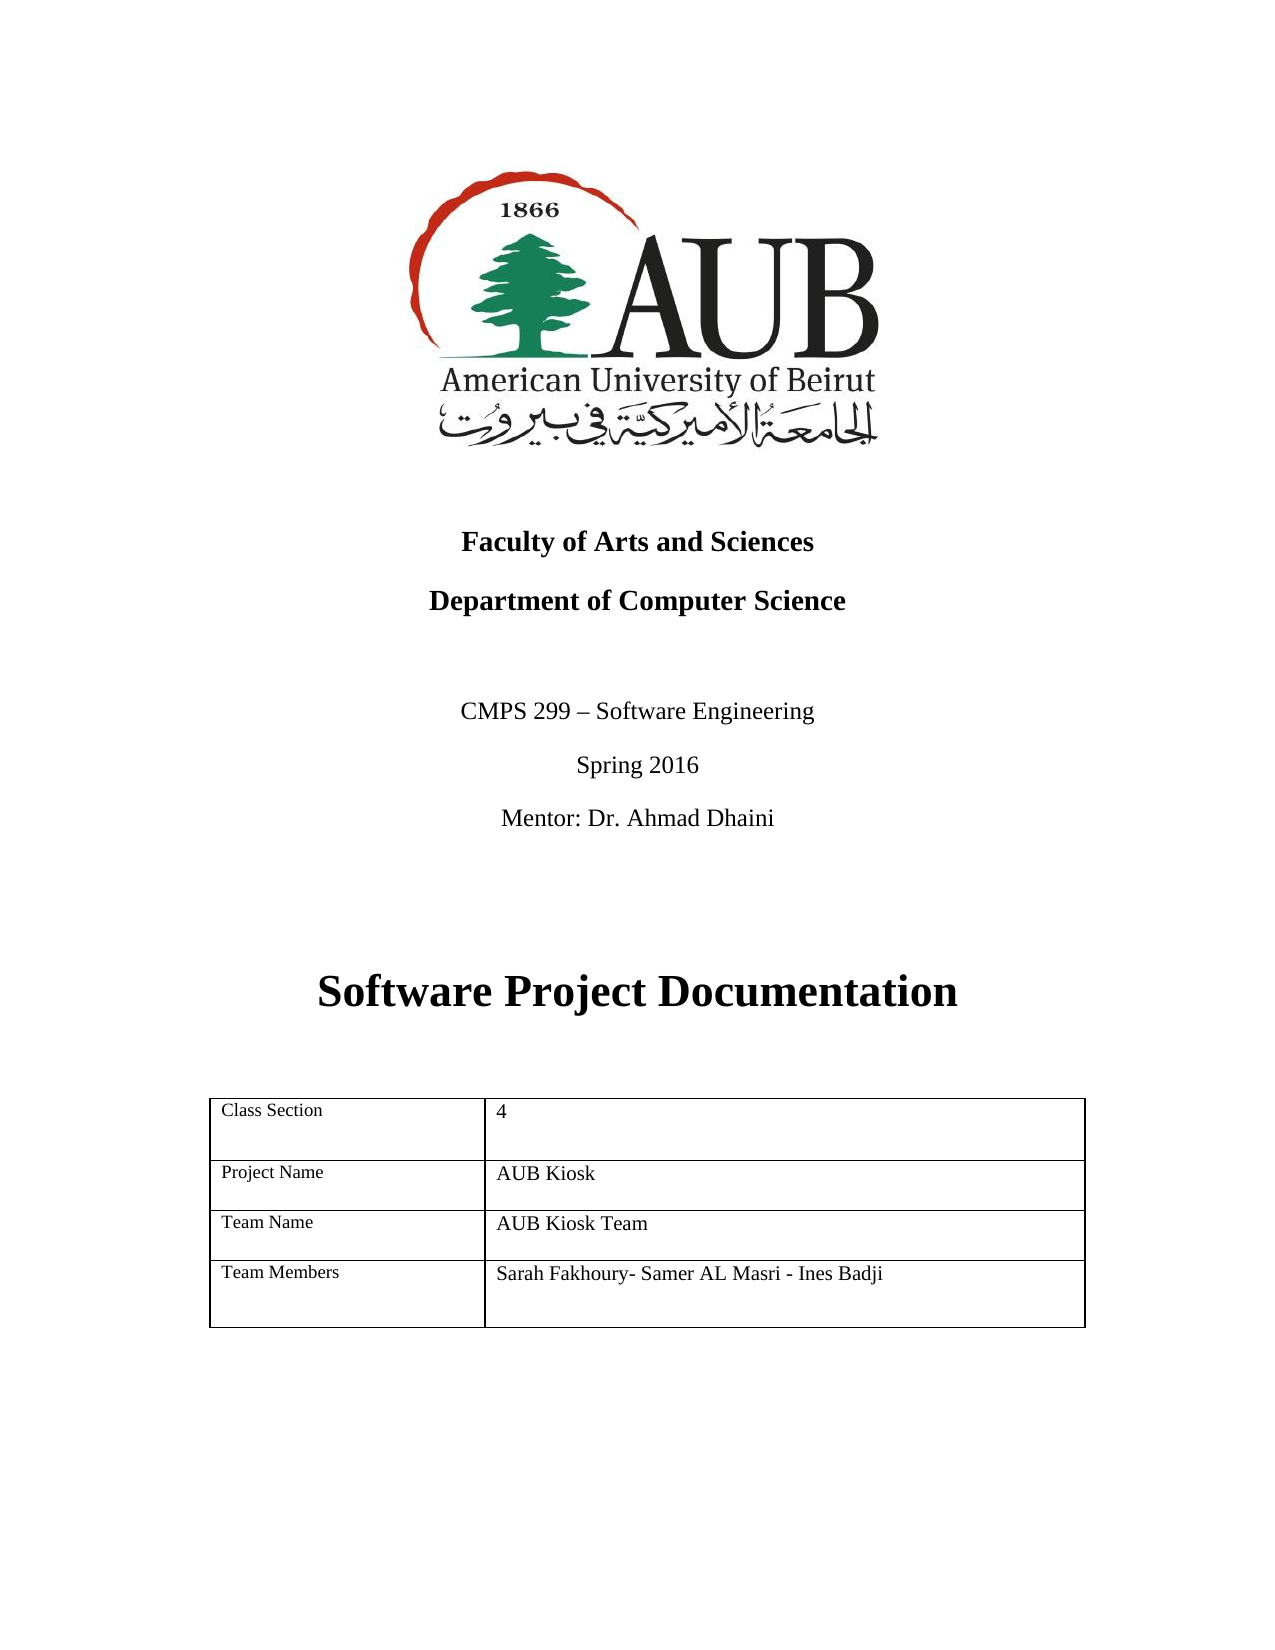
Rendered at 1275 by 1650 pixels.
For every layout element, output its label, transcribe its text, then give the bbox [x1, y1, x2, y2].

text Department of Computer Science [150, 583, 1125, 617]
table_cell Sarah Fakhoury- Samer AL Masri - Ines Badji [486, 1261, 1084, 1327]
picture [383, 150, 900, 468]
text Faculty of Arts and Sciences [150, 524, 1125, 558]
text Mentor: Dr. Ahmad Dhaini [150, 803, 1125, 832]
table_cell Project Name [211, 1161, 484, 1210]
text CMPS 299 – Software Engineering [150, 696, 1125, 724]
table_cell Team Name [211, 1211, 484, 1260]
table_cell AUB Kiosk [486, 1161, 1084, 1210]
table_header Class Section [211, 1099, 484, 1160]
text Spring 2016 [150, 750, 1125, 778]
table_cell AUB Kiosk Team [486, 1211, 1084, 1260]
table_cell Team Members [211, 1261, 484, 1327]
table_header 4 [486, 1099, 1084, 1160]
text Software Project Documentation [150, 963, 1125, 1016]
